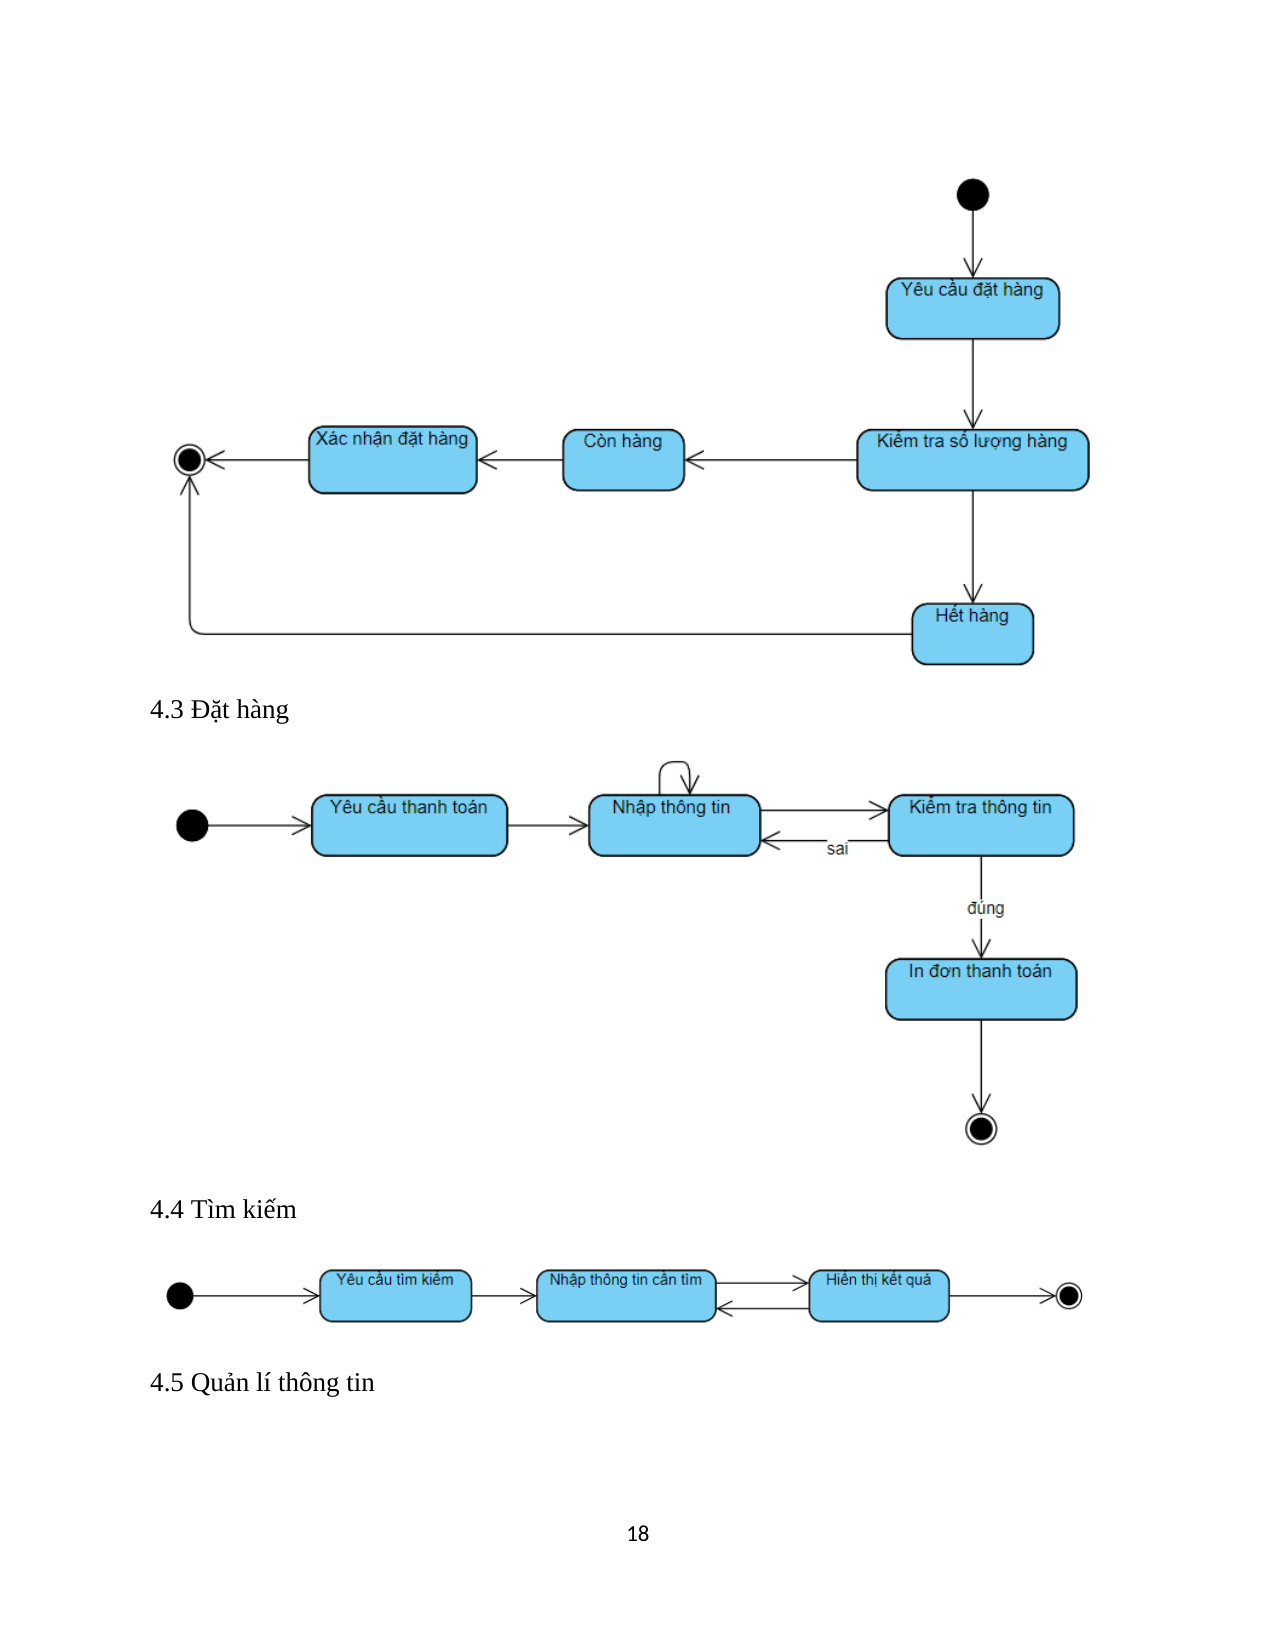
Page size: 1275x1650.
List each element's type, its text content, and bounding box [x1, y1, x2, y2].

text 4.5 Quản lí thông tin [150, 1366, 1125, 1397]
picture [150, 150, 1096, 669]
text 4.3 Đặt hàng [150, 693, 1125, 724]
picture [150, 750, 1096, 1169]
text 4.4 Tìm kiếm [150, 1193, 1125, 1224]
picture [150, 1250, 1096, 1341]
